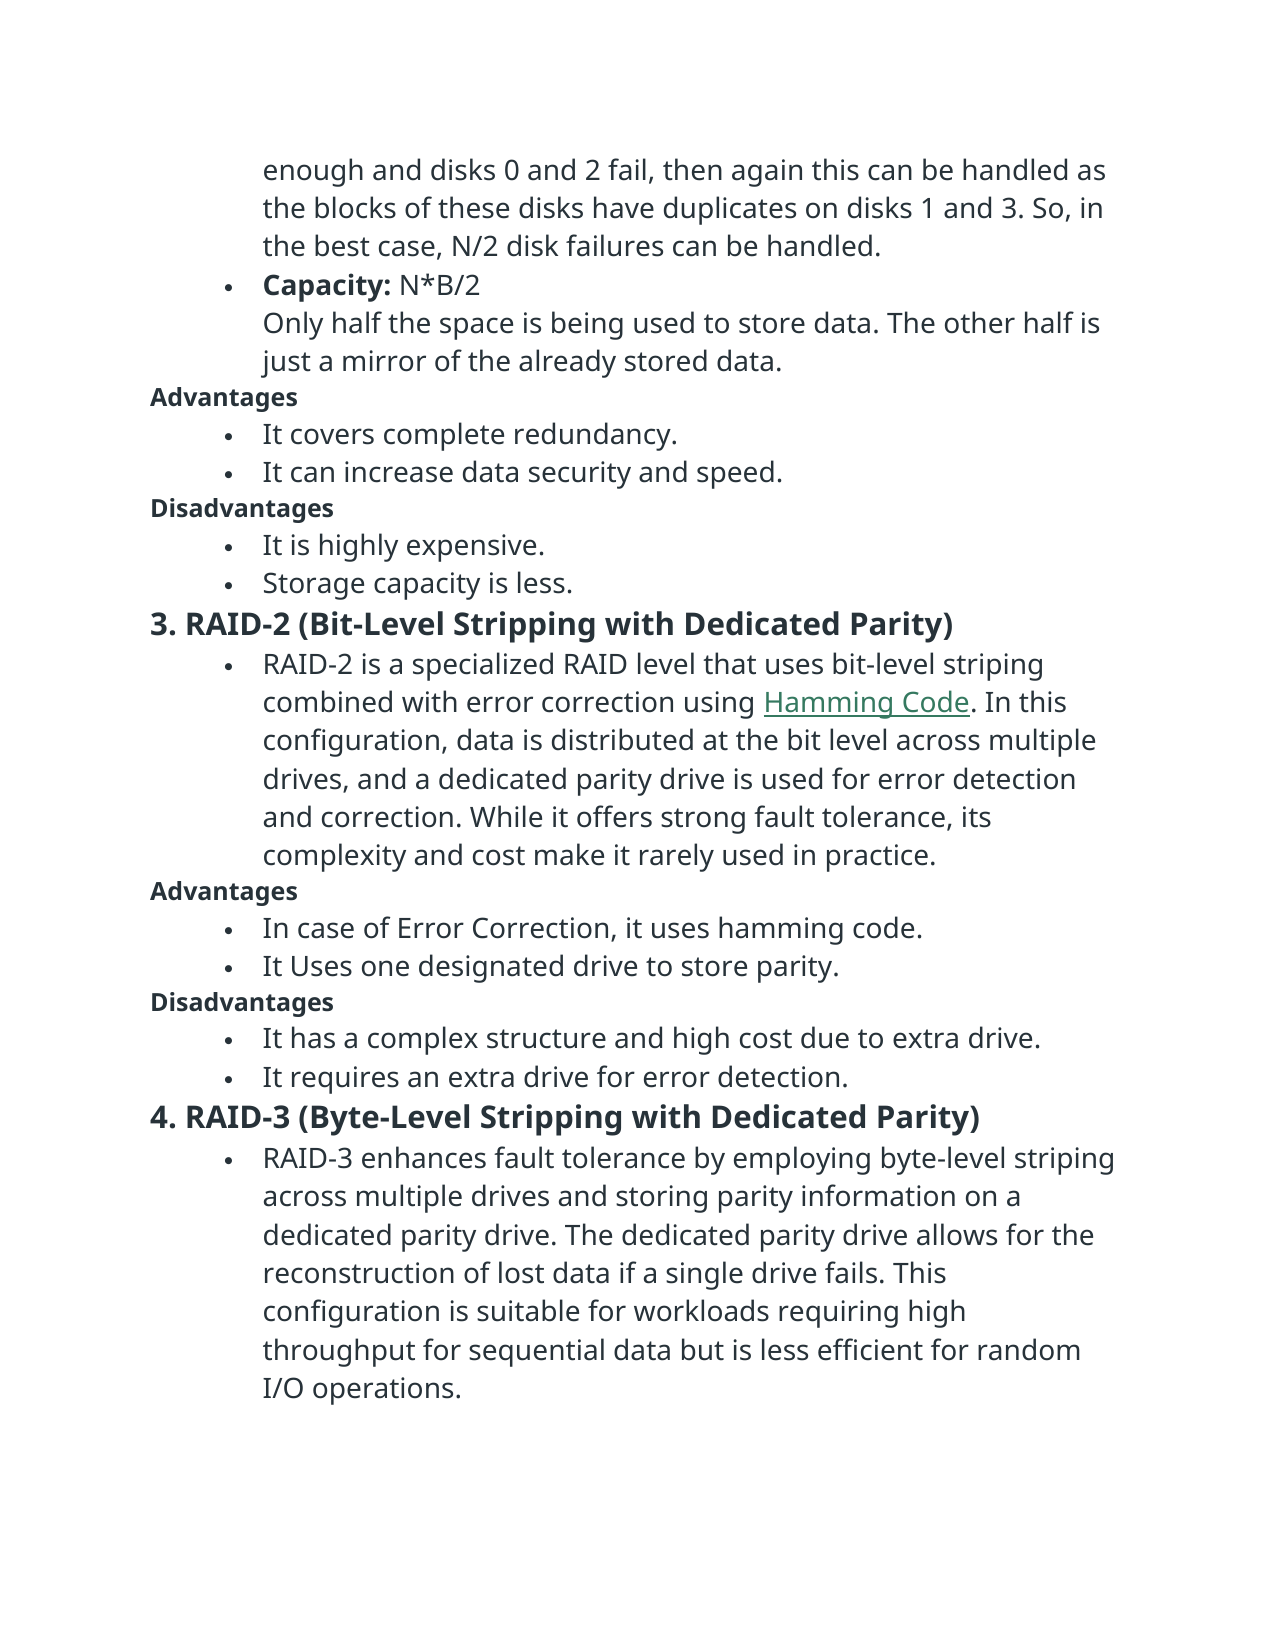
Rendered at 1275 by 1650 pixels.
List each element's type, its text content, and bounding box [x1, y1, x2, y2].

list It Uses one designated drive to store parity. [225, 946, 1125, 985]
list In case of Error Correction, it uses hamming code. [225, 908, 1125, 946]
list It covers complete redundancy. [225, 414, 1125, 452]
list It is highly expensive. [225, 525, 1125, 563]
list It requires an extra drive for error detection. [225, 1057, 1125, 1096]
text Advantages [150, 380, 1125, 414]
list RAID-2 is a specialized RAID level that uses bit-level striping combined with error correction using Hamming Code. In this configuration, data is distributed at the bit level across multiple drives, and a dedicated parity drive is used for error detection and correction. While it offers strong fault tolerance, its complexity and cost make it rarely used in practice. [225, 644, 1125, 874]
list Capacity: N*B/2 Only half the space is being used to store data. The other half is just a mirror of the already stored data. [225, 265, 1125, 380]
text 3. RAID-2 (Bit-Level Stripping with Dedicated Parity) [150, 601, 1125, 644]
list Storage capacity is less. [225, 563, 1125, 601]
text Disadvantages [150, 491, 1125, 525]
text Disadvantages [150, 985, 1125, 1019]
list It has a complex structure and high cost due to extra drive. [225, 1019, 1125, 1057]
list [225, 150, 1125, 265]
text 4. RAID-3 (Byte-Level Stripping with Dedicated Parity) [150, 1096, 1125, 1138]
text Advantages [150, 874, 1125, 908]
list RAID-3 enhances fault tolerance by employing byte-level striping across multiple drives and storing parity information on a dedicated parity drive. The dedicated parity drive allows for the reconstruction of lost data if a single drive fails. This configuration is suitable for workloads requiring high throughput for sequential data but is less efficient for random I/O operations. [225, 1138, 1125, 1406]
list It can increase data security and speed. [225, 452, 1125, 491]
